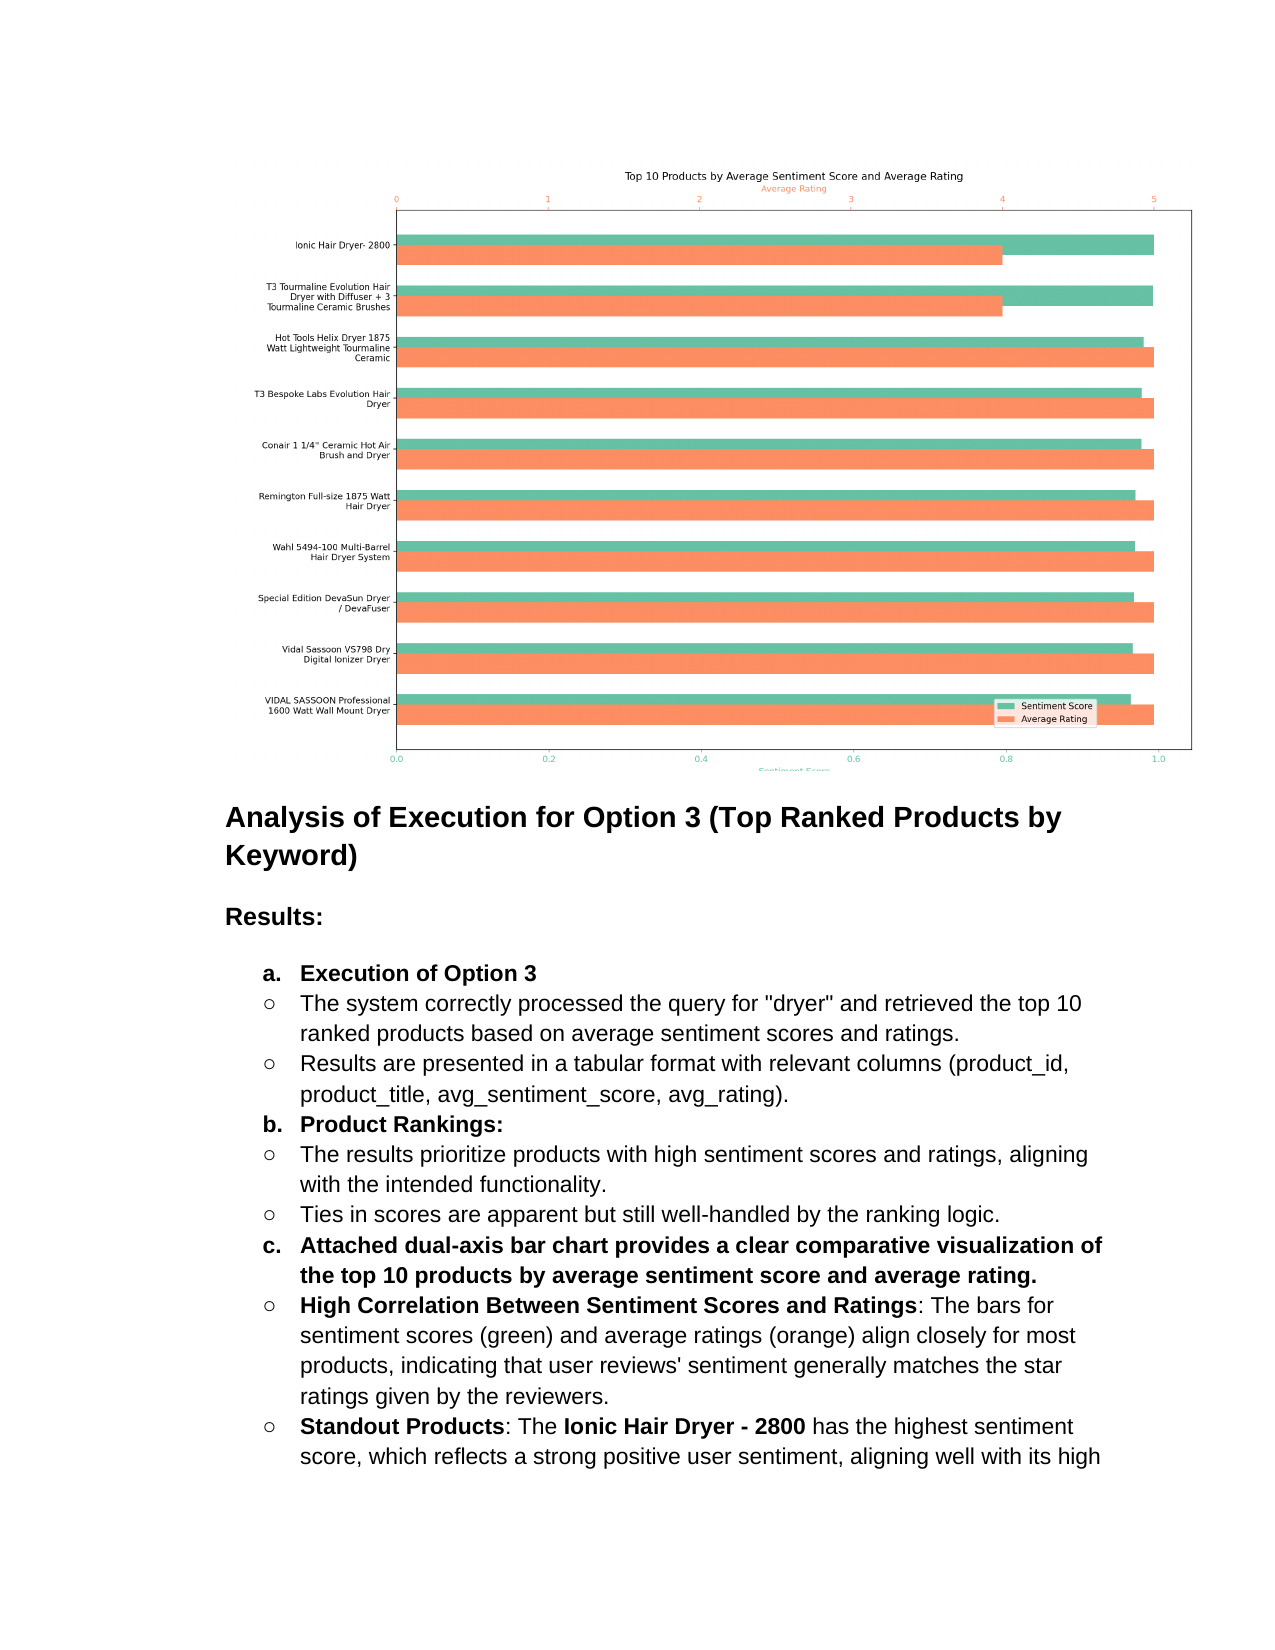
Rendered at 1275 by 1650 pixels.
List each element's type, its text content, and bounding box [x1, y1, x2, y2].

list The system correctly processed the query for "dryer" and retrieved the top 10 ranked products based on average sentiment scores and ratings. [262, 990, 1125, 1047]
list Product Rankings: [262, 1111, 1125, 1137]
list Results are presented in a tabular format with relevant columns (product_id, product_title, avg_sentiment_score, avg_rating). [262, 1050, 1125, 1107]
list The results prioritize products with high sentiment scores and ratings, aligning with the intended functionality. [262, 1141, 1125, 1198]
list Attached dual-axis bar chart provides a clear comparative visualization of the top 10 products by average sentiment score and average rating. [262, 1232, 1125, 1288]
list High Correlation Between Sentiment Scores and Ratings: The bars for sentiment scores (green) and average ratings (orange) align closely for most products, indicating that user reviews' sentiment generally matches the star ratings given by the reviewers. [262, 1292, 1125, 1409]
subtitle Execution of Option 3 [262, 960, 1125, 986]
list Ties in scores are apparent but still well-handled by the ranking logic. [262, 1201, 1125, 1228]
subtitle Results: [225, 902, 1125, 931]
picture [225, 150, 1200, 771]
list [262, 1413, 1125, 1469]
text Analysis of Execution for Option 3 (Top Ranked Products by Keyword) [225, 800, 1125, 872]
